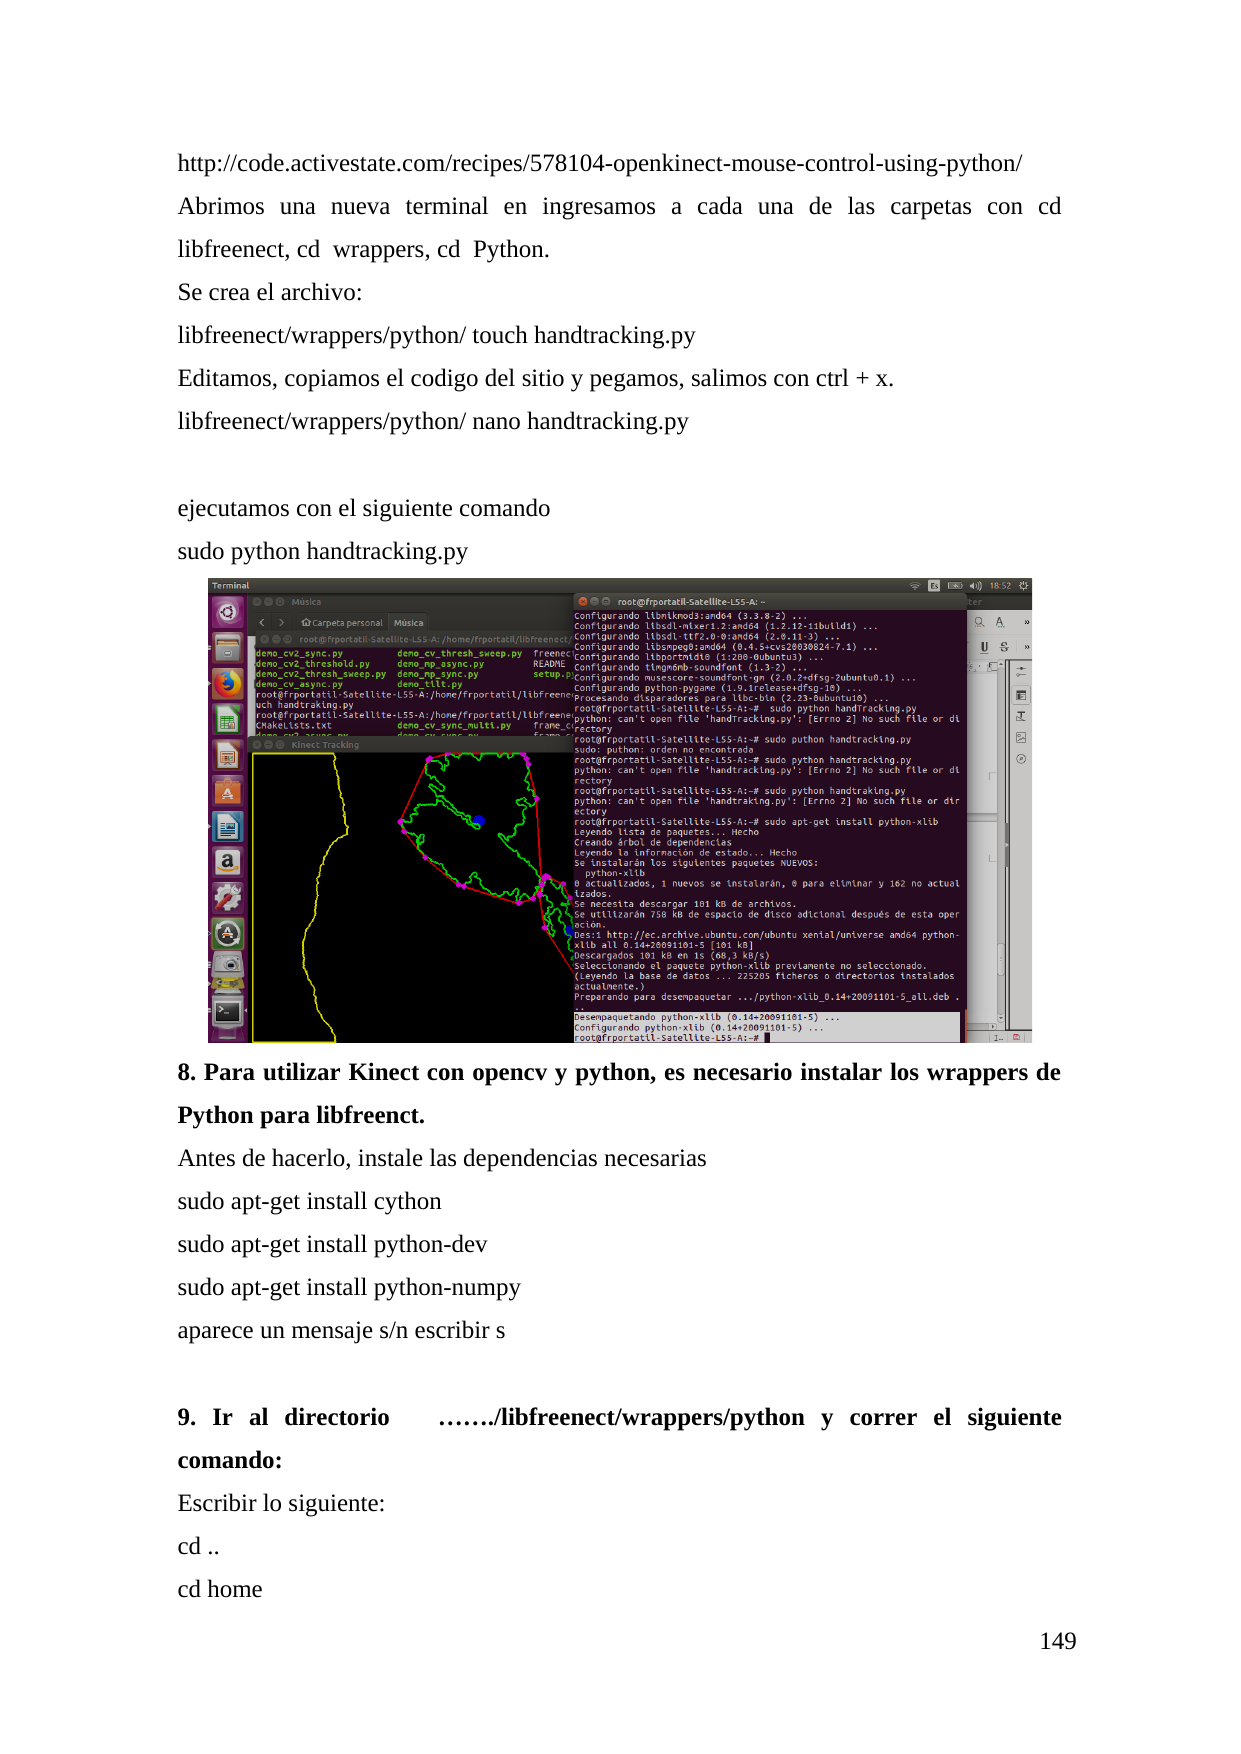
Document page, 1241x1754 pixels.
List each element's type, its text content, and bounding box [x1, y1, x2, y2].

text http://code.activestate.com/recipes/578104-openkinect-mouse-control-using-python/ [177, 148, 1063, 176]
text aparece un mensaje s/n escribir s [177, 1315, 1063, 1344]
text Escribir lo siguiente: [177, 1488, 1063, 1517]
text Se crea el archivo: [177, 277, 1063, 306]
text sudo apt-get install python-dev [177, 1229, 1063, 1258]
picture [208, 578, 1033, 1043]
text cd .. [177, 1531, 1063, 1560]
text sudo python handtracking.py [177, 536, 1063, 564]
text cd home [177, 1574, 1063, 1603]
text 8. Para utilizar Kinect con opencv y python, es necesario instalar los wrappers de Python para libfreenct. [177, 1057, 1063, 1128]
text libfreenect/wrappers/python/ touch handtracking.py [177, 320, 1063, 349]
text Editamos, copiamos el codigo del sitio y pegamos, salimos con ctrl + x. [177, 363, 1063, 392]
text sudo apt-get install python-numpy [177, 1272, 1063, 1301]
text Antes de hacerlo, instale las dependencias necesarias [177, 1143, 1063, 1172]
text 9. Ir al directorio ……./libfreenect/wrappers/python y correr el siguiente comando: [177, 1402, 1063, 1473]
text sudo apt-get install cython [177, 1186, 1063, 1215]
text libfreenect/wrappers/python/ nano handtracking.py [177, 406, 1063, 435]
text Abrimos una nueva terminal en ingresamos a cada una de las carpetas con cd libfreenect, cd wrappers, cd Python. [177, 191, 1063, 263]
text ejecutamos con el siguiente comando [177, 493, 1063, 521]
